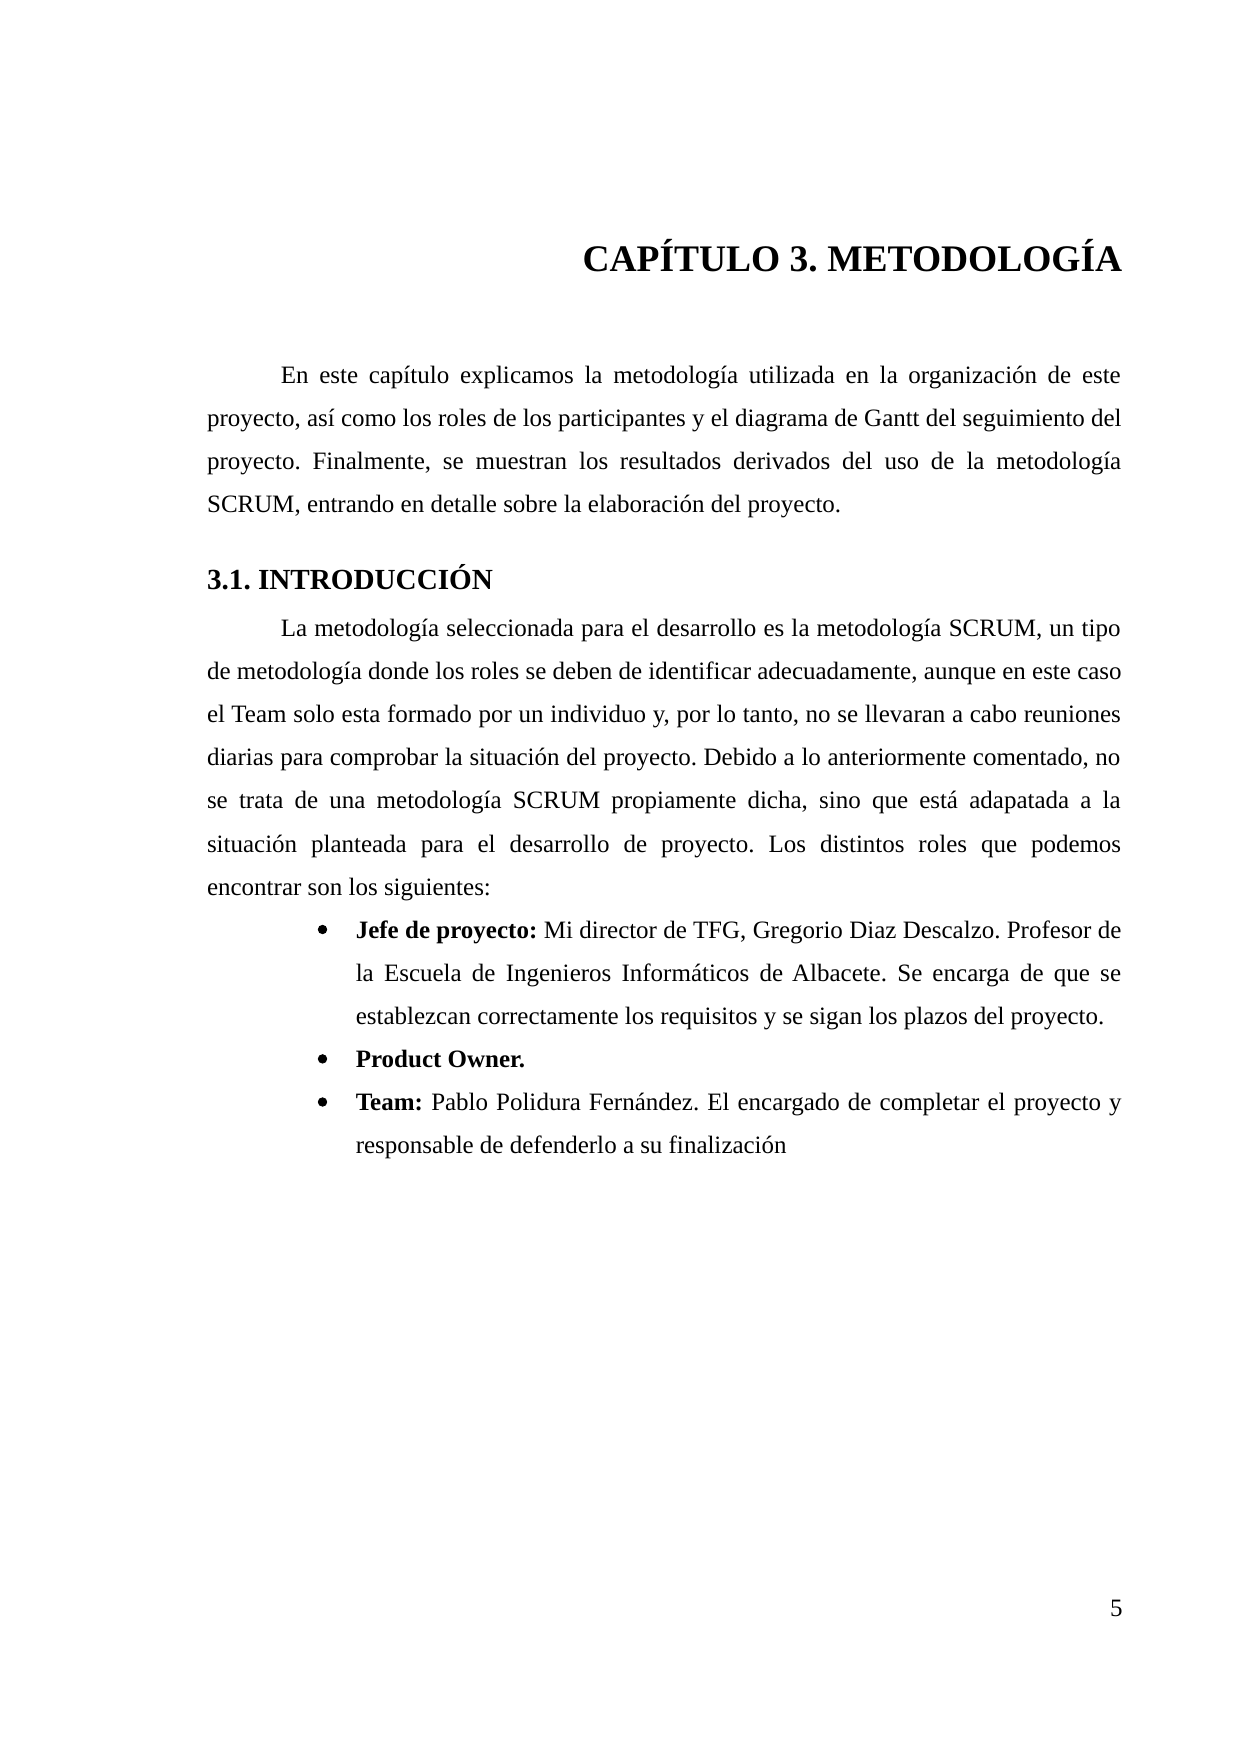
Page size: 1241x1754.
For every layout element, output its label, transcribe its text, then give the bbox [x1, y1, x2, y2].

list Jefe de proyecto: Mi director de TFG, Gregorio Diaz Descalzo. Profesor de la Escuela de Ingenieros Informáticos de Albacete. Se encarga de que se establezcan correctamente los requisitos y se sigan los plazos del proyecto. [318, 915, 1122, 1030]
text En este capítulo explicamos la metodología utilizada en la organización de este proyecto, así como los roles de los participantes y el diagrama de Gantt del seguimiento del proyecto. Finalmente, se muestran los resultados derivados del uso de la metodología SCRUM, entrando en detalle sobre la elaboración del proyecto. [207, 360, 1122, 518]
list Product Owner. [318, 1044, 1122, 1073]
text Metodología [207, 236, 1122, 279]
text Introducción [207, 562, 1122, 595]
text La metodología seleccionada para el desarrollo es la metodología SCRUM, un tipo de metodología donde los roles se deben de identificar adecuadamente, aunque en este caso el Team solo esta formado por un individuo y, por lo tanto, no se llevaran a cabo reuniones diarias para comprobar la situación del proyecto. Debido a lo anteriormente comentado, no se trata de una metodología SCRUM propiamente dicha, sino que está adapatada a la situación planteada para el desarrollo de proyecto. Los distintos roles que podemos encontrar son los siguientes: [207, 613, 1122, 901]
list Team: Pablo Polidura Fernández. El encargado de completar el proyecto y responsable de defenderlo a su finalización [318, 1087, 1122, 1159]
